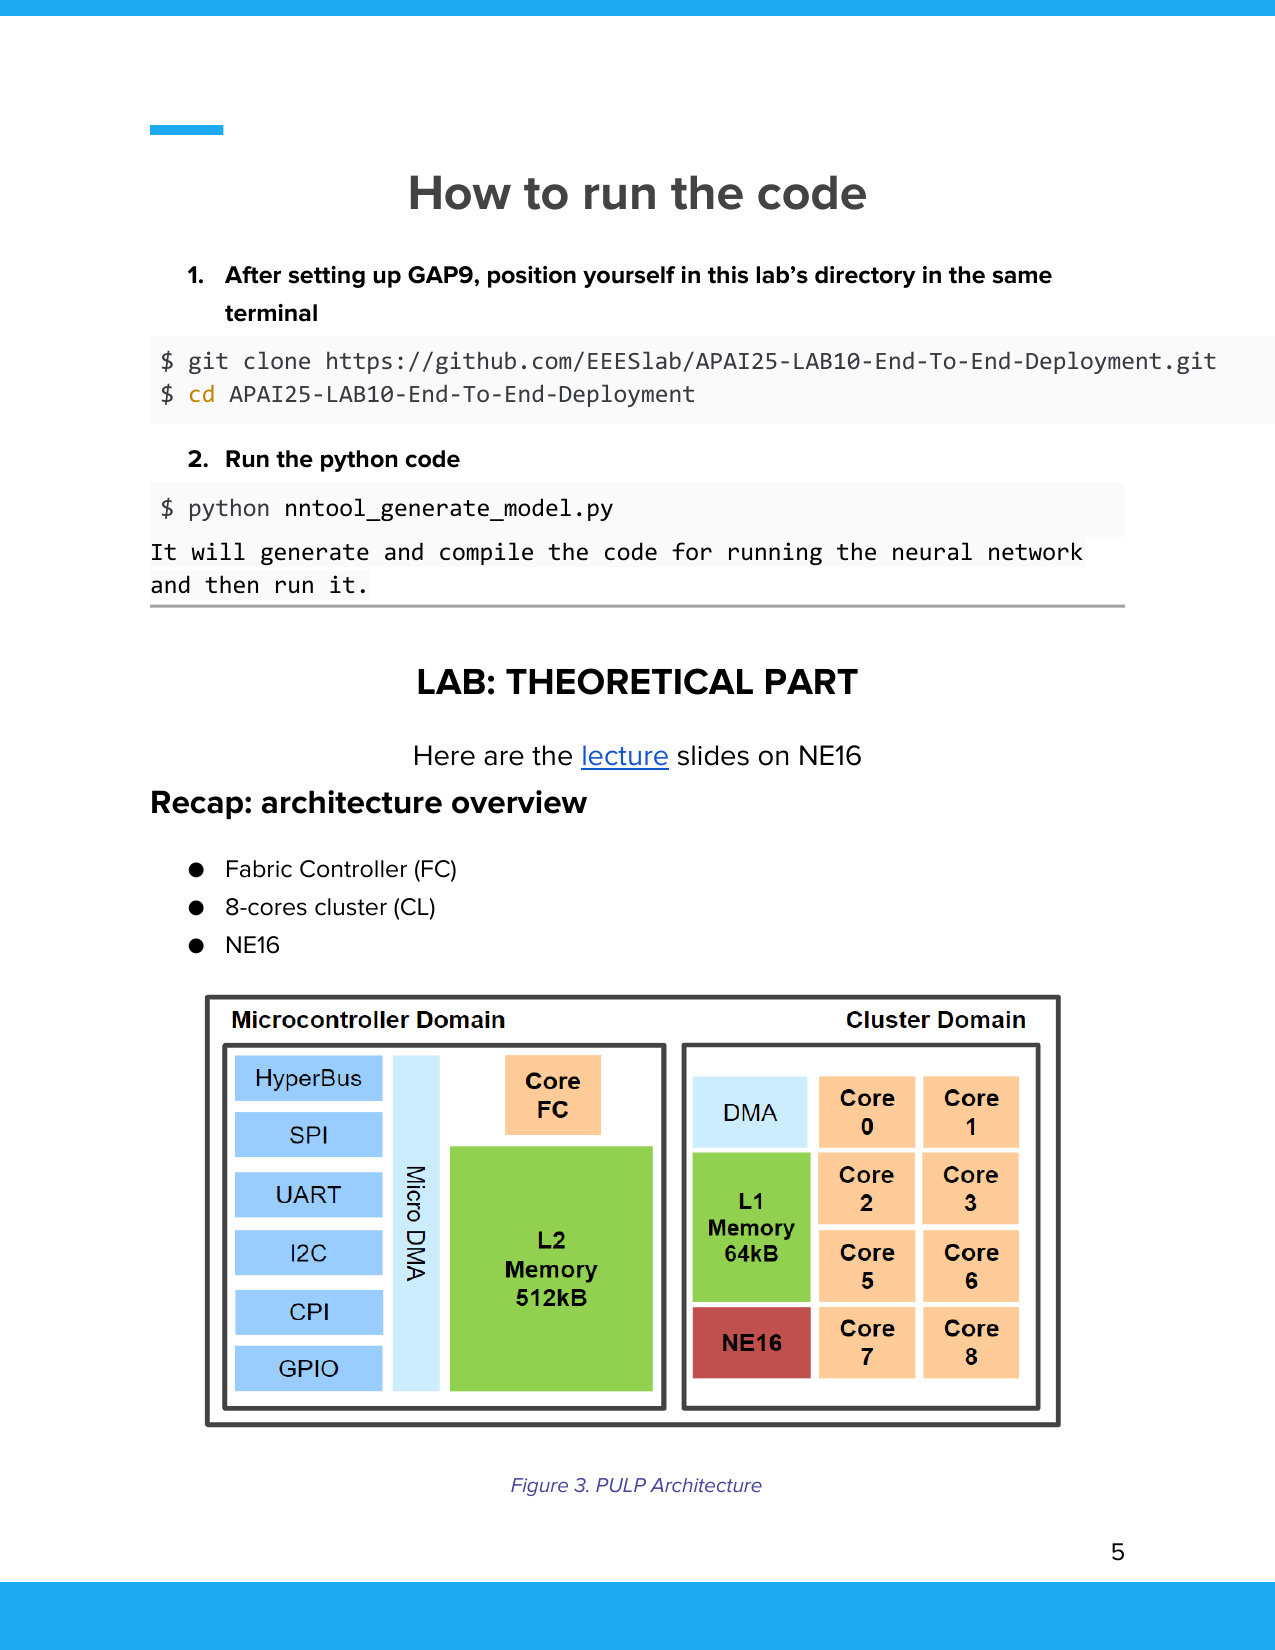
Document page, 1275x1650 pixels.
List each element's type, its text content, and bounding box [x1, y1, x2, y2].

list After setting up GAP9, position yourself in this lab’s directory in the same terminal [187, 260, 1125, 328]
text It will generate and compile the code for running the neural network and then run it. [150, 537, 1125, 600]
table_header $ python nntool_generate_model.py [150, 483, 1125, 537]
table_header $ git clone https://github.com/EEESlab/APAI25-LAB10-End-To-End-Deployment.git $ cd APAI25-LAB10-End-To-End-Deployment [150, 336, 1275, 424]
subtitle LAB: THEORETICAL PART [150, 660, 1125, 706]
text Here are the lecture slides on NE16 [150, 738, 1125, 774]
list Fabric Controller (FC) [187, 854, 1125, 884]
list NE16 [187, 930, 1125, 961]
text Figure 3. PULP Architecture [150, 1474, 1125, 1499]
picture [199, 989, 1076, 1446]
list 8-cores cluster (CL) [187, 892, 1125, 923]
subtitle How to run the code [150, 163, 1125, 224]
picture [0, 0, 1275, 16]
picture [0, 1582, 1275, 1650]
list Run the python code [187, 445, 1125, 475]
picture [150, 125, 224, 135]
subtitle Recap: architecture overview [150, 783, 1125, 823]
